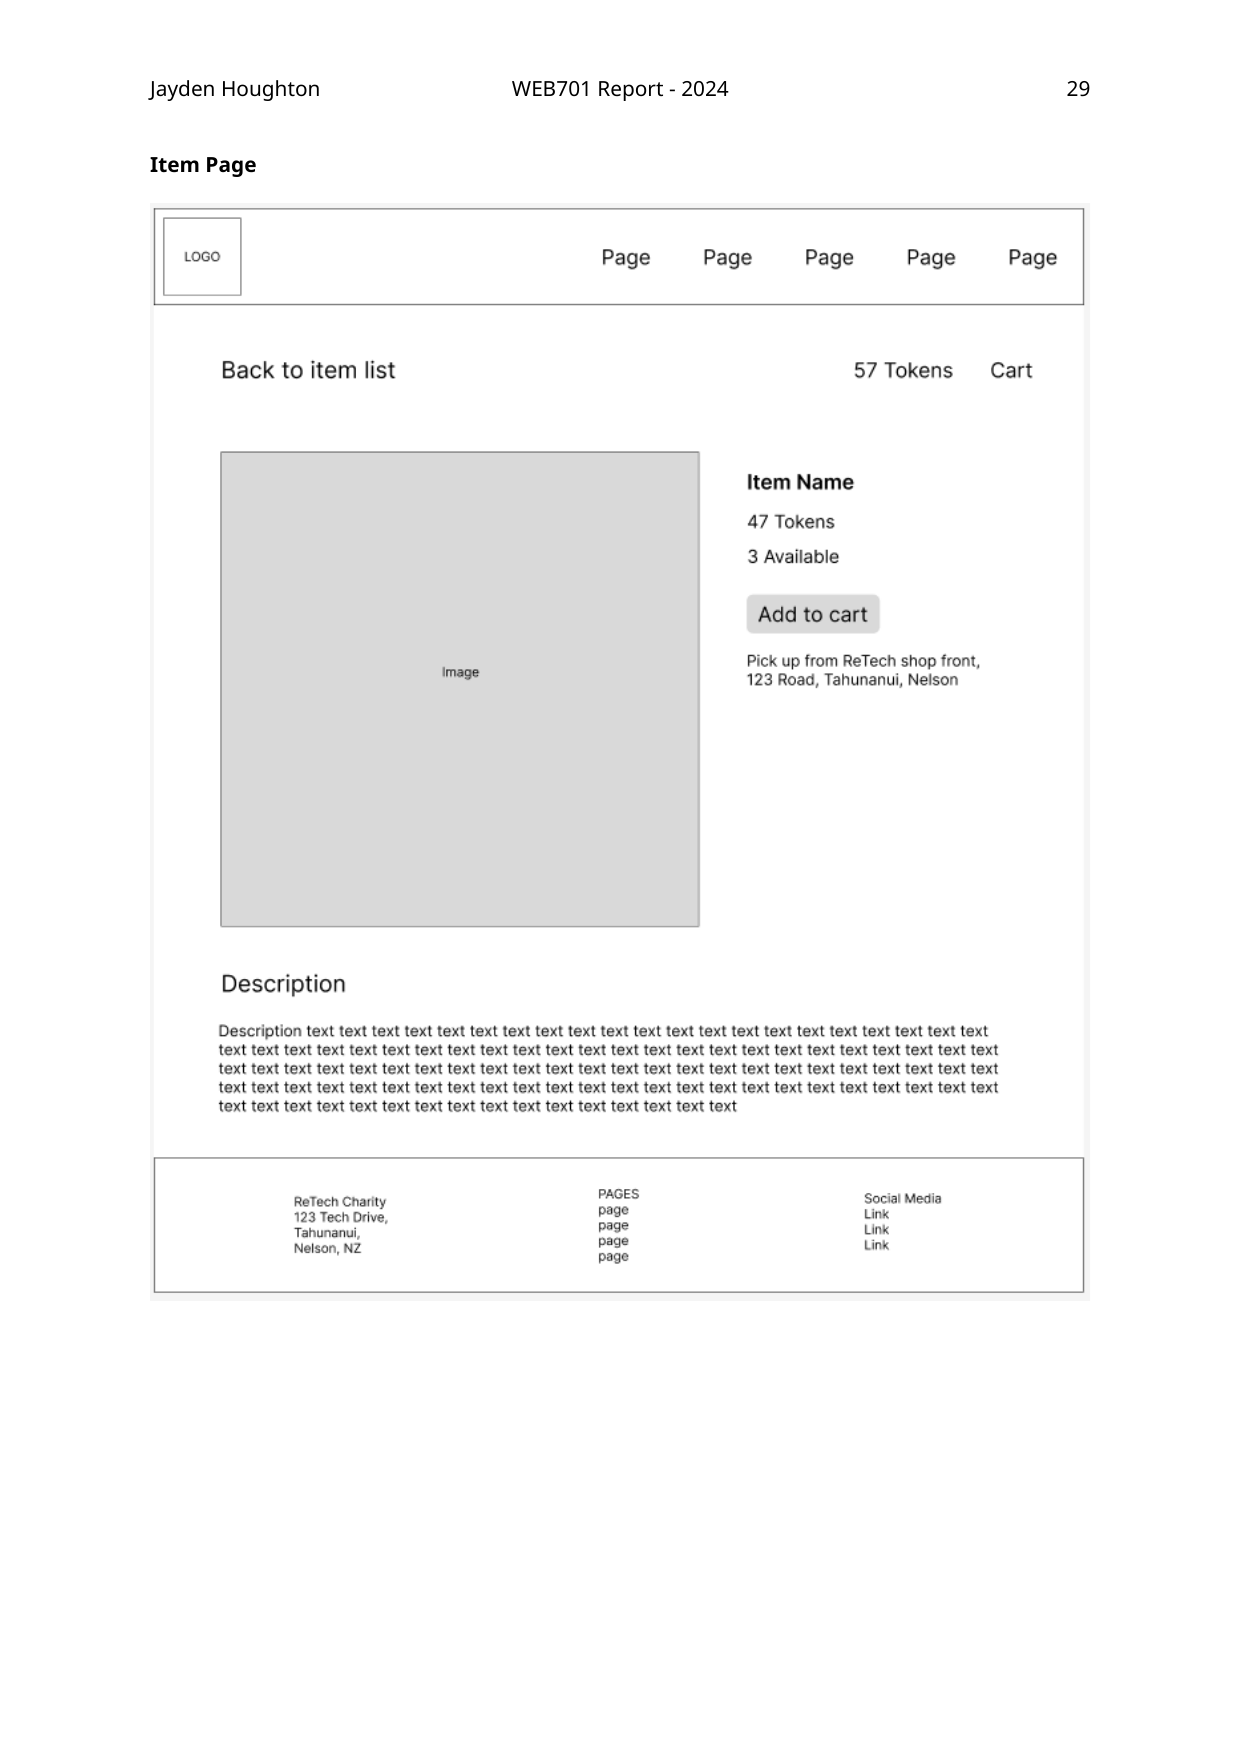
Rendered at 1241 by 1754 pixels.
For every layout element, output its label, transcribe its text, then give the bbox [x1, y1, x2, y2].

picture [150, 203, 1091, 1301]
text Item Page [150, 150, 1090, 178]
